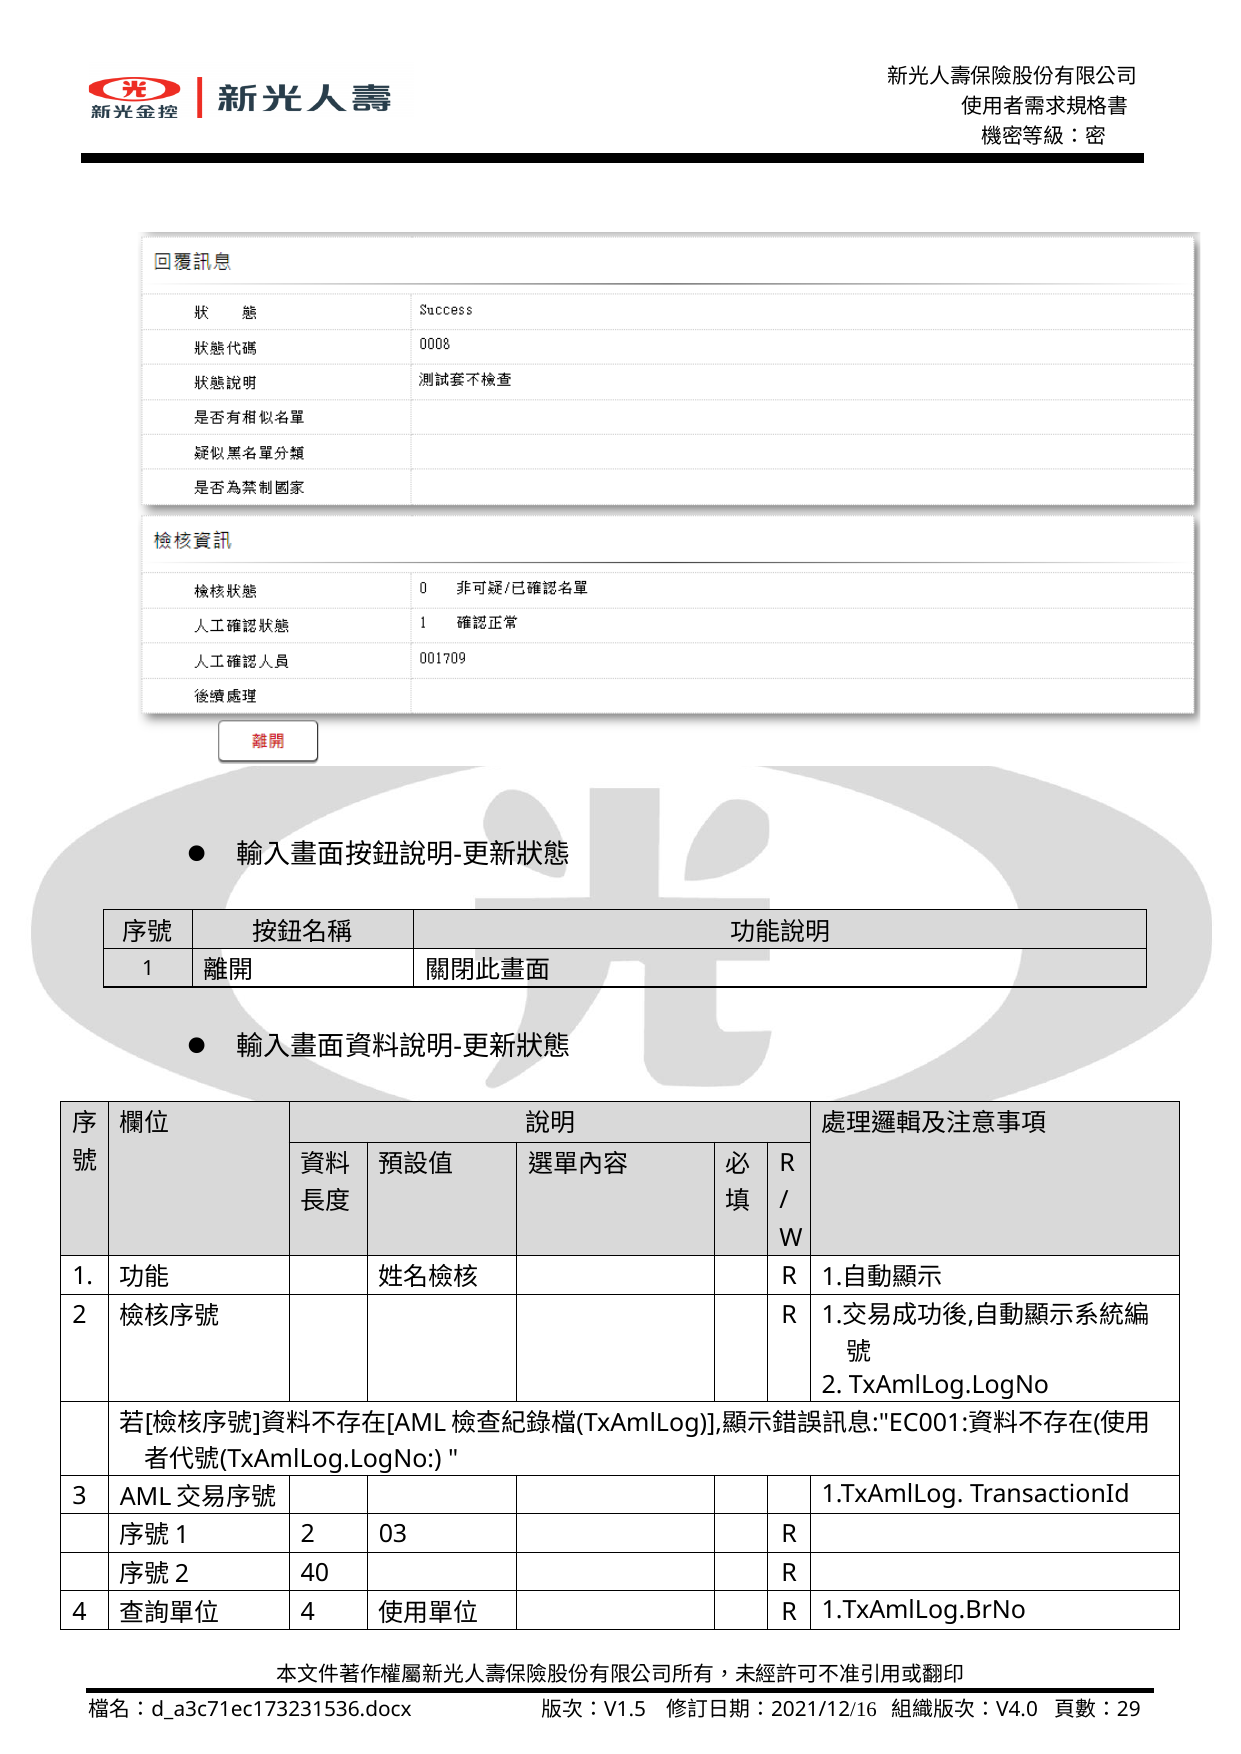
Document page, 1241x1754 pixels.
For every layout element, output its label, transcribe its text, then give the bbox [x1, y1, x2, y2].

table_cell [517, 1514, 714, 1552]
table_header 按鈕名稱 [193, 910, 413, 948]
table_cell [715, 1476, 767, 1513]
table_cell R/W [768, 1143, 810, 1255]
table_header 序號 [104, 910, 192, 948]
table_cell 40 [290, 1553, 367, 1590]
table_cell 使用單位 [368, 1591, 516, 1629]
table_cell 若[檢核序號]資料不存在[AML檢查紀錄檔(TxAmlLog)],顯示錯誤訊息:"EC001:資料不存在(使用者代號(TxAmlLog.LogNo:) " [109, 1402, 1179, 1475]
table_cell 2 [61, 1295, 108, 1401]
list 輸入畫面按鈕說明-更新狀態 [186, 832, 1152, 872]
table_cell 03 [368, 1514, 516, 1552]
table_header 欄位 [109, 1102, 289, 1255]
table_cell [290, 1295, 367, 1401]
table_header 功能說明 [414, 910, 1146, 948]
table_cell 功能 [109, 1256, 289, 1294]
table_header 序號 [61, 1102, 108, 1255]
table_cell [61, 1402, 108, 1475]
table_cell 1.TxAmlLog.BrNo [811, 1591, 1179, 1629]
table_cell 1. [61, 1256, 108, 1294]
table_header 說明 [290, 1102, 810, 1142]
table_cell 資料長度 [290, 1143, 367, 1255]
table_cell [517, 1295, 714, 1401]
table_cell [517, 1476, 714, 1513]
table_cell 4 [290, 1591, 367, 1629]
table_cell 姓名檢核 [368, 1256, 516, 1294]
table_cell [517, 1591, 714, 1629]
table_cell R [768, 1256, 810, 1294]
table_cell 1.自動顯示 [811, 1256, 1179, 1294]
table_cell [290, 1476, 367, 1513]
list 輸入畫面資料說明-更新狀態 [186, 1024, 1152, 1064]
table_cell [61, 1553, 108, 1590]
table_cell [715, 1256, 767, 1294]
table_cell R [768, 1553, 810, 1590]
table_header 處理邏輯及注意事項 [811, 1102, 1179, 1255]
table_cell 2 [290, 1514, 367, 1552]
table_cell R [768, 1514, 810, 1552]
table_cell [811, 1514, 1179, 1552]
table_cell 關閉此畫面 [414, 949, 1146, 986]
table_cell [768, 1476, 810, 1513]
table_cell [715, 1591, 767, 1629]
table_cell [517, 1256, 714, 1294]
table_cell 查詢單位 [109, 1591, 289, 1629]
picture [88, 61, 414, 118]
table_cell 1.TxAmlLog. TransactionId [811, 1476, 1179, 1513]
table_cell [715, 1514, 767, 1552]
table_cell [290, 1256, 367, 1294]
table_cell 1.交易成功後,自動顯示系統編號 2. TxAmlLog.LogNo [811, 1295, 1179, 1401]
table_cell 預設值 [368, 1143, 516, 1255]
table_cell [368, 1476, 516, 1513]
table_cell 檢核序號 [109, 1295, 289, 1401]
table_cell [368, 1553, 516, 1590]
table_cell [811, 1553, 1179, 1590]
table_cell 3 [61, 1476, 108, 1513]
table_cell [715, 1295, 767, 1401]
picture [25, 232, 1215, 1166]
table_cell [368, 1295, 516, 1401]
table_cell 必填 [715, 1143, 767, 1255]
table_cell AML交易序號 [109, 1476, 289, 1513]
table_cell [517, 1553, 714, 1590]
table_cell 1 [104, 949, 192, 986]
table_cell 離開 [193, 949, 413, 986]
table_cell R [768, 1591, 810, 1629]
table_cell 選單內容 [517, 1143, 714, 1255]
table_cell [61, 1514, 108, 1552]
table_cell 序號2 [109, 1553, 289, 1590]
table_cell 序號1 [109, 1514, 289, 1552]
table_cell 4 [61, 1591, 108, 1629]
table_cell [715, 1553, 767, 1590]
table_cell R [768, 1295, 810, 1401]
